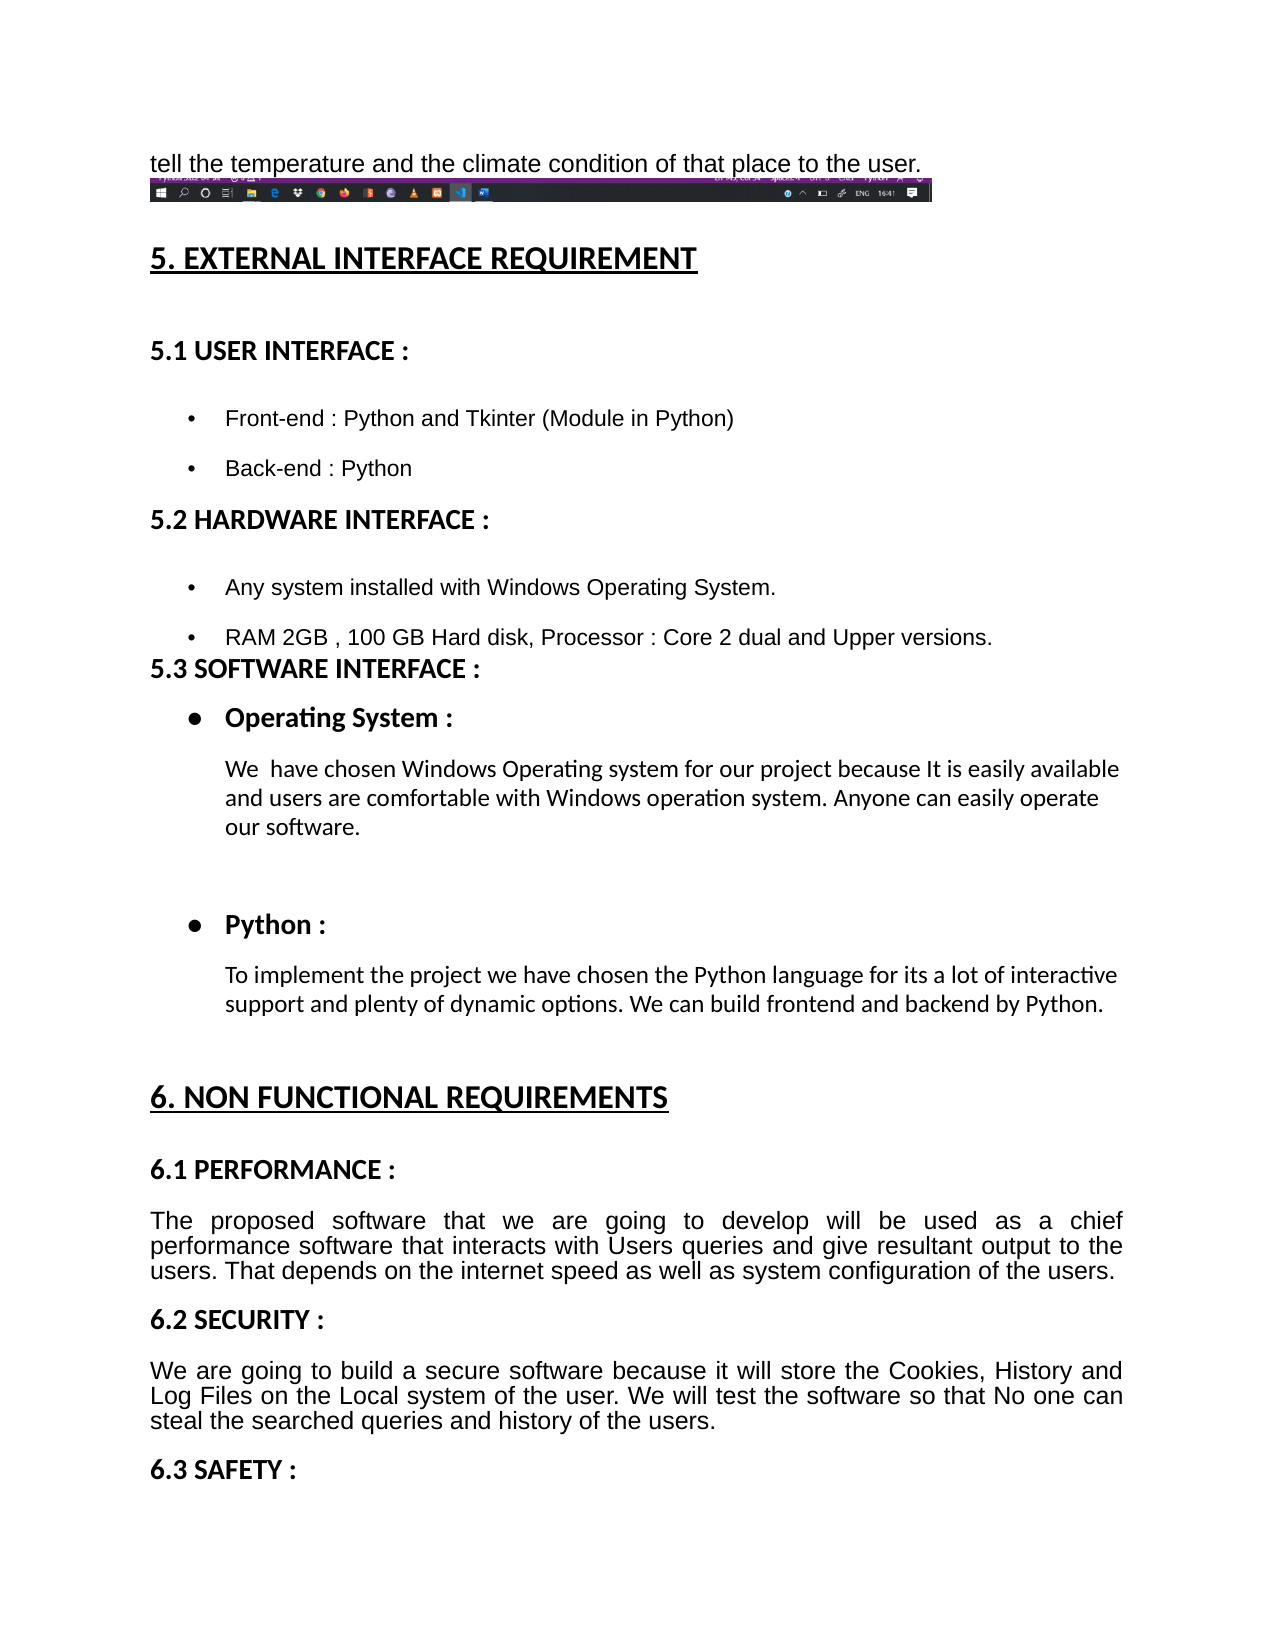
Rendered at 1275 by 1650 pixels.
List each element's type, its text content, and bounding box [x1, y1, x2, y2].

list Front-end : Python and Tkinter (Module in Python) [187, 387, 1125, 437]
text 5.3 SOFTWARE INTERFACE : [150, 655, 1125, 684]
text 5. EXTERNAL INTERFACE REQUIREMENT [150, 249, 540, 271]
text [150, 150, 1125, 179]
text 5. EXTERNAL INTERFACE REQUIREMENT [542, 249, 1125, 274]
text We are going to build a secure software because it will store the Cookies, History and Log Files on the Local system of the user. We will test the software so that No one can steal the searched queries and history of the users. [150, 1359, 1125, 1434]
text 5.1 USER INTERFACE : [150, 341, 1125, 366]
list Any system installed with Windows Operating System. [187, 555, 1125, 605]
list Python : [187, 911, 1125, 940]
list RAM 2GB , 100 GB Hard disk, Processor : Core 2 dual and Upper versions. [187, 605, 1125, 655]
text 6.1 PERFORMANCE : [150, 1159, 1125, 1184]
text 6.3 SAFETY : [150, 1459, 1125, 1484]
text 6.2 SECURITY : [150, 1309, 1125, 1334]
text The proposed software that we are going to develop will be used as a chief performance software that interacts with Users queries and give resultant output to the users. That depends on the internet speed as well as system configuration of the users. [150, 1209, 1125, 1284]
text We have chosen Windows Operating system for our project because It is easily available and users are comfortable with Windows operation system. Anyone can easily operate our software. [225, 754, 1125, 841]
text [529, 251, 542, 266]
text To implement the project we have chosen the Python language for its a lot of interactive support and plenty of dynamic options. We can build frontend and backend by Python. [225, 961, 1125, 1018]
list Operating System : [187, 705, 1125, 734]
text 6. NON FUNCTIONAL REQUIREMENTS [150, 1089, 1125, 1114]
text 5.2 HARDWARE INTERFACE : [150, 509, 1125, 534]
list Back-end : Python [187, 437, 1125, 487]
